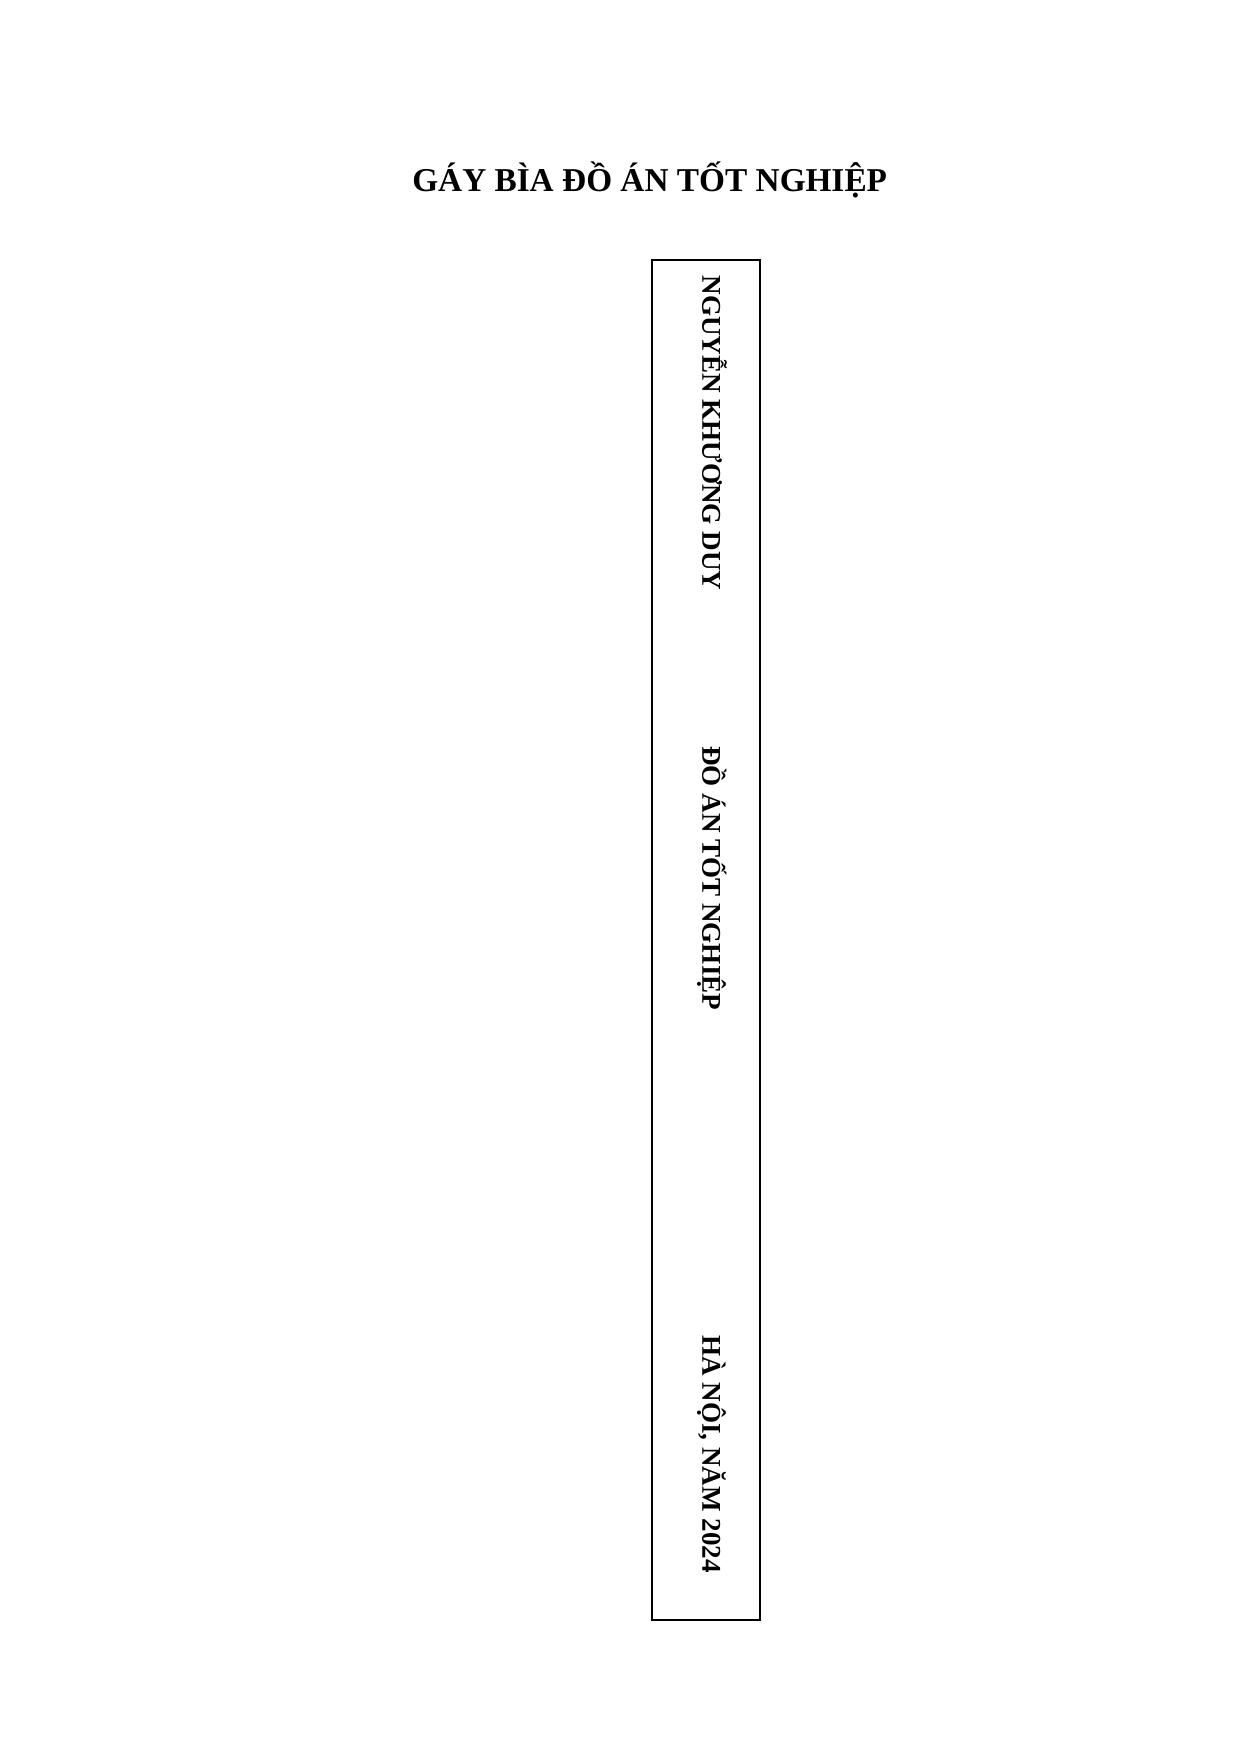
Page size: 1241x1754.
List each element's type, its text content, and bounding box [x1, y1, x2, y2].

text GÁY BÌA ĐỒ ÁN TỐT NGHIỆP [177, 160, 1122, 198]
